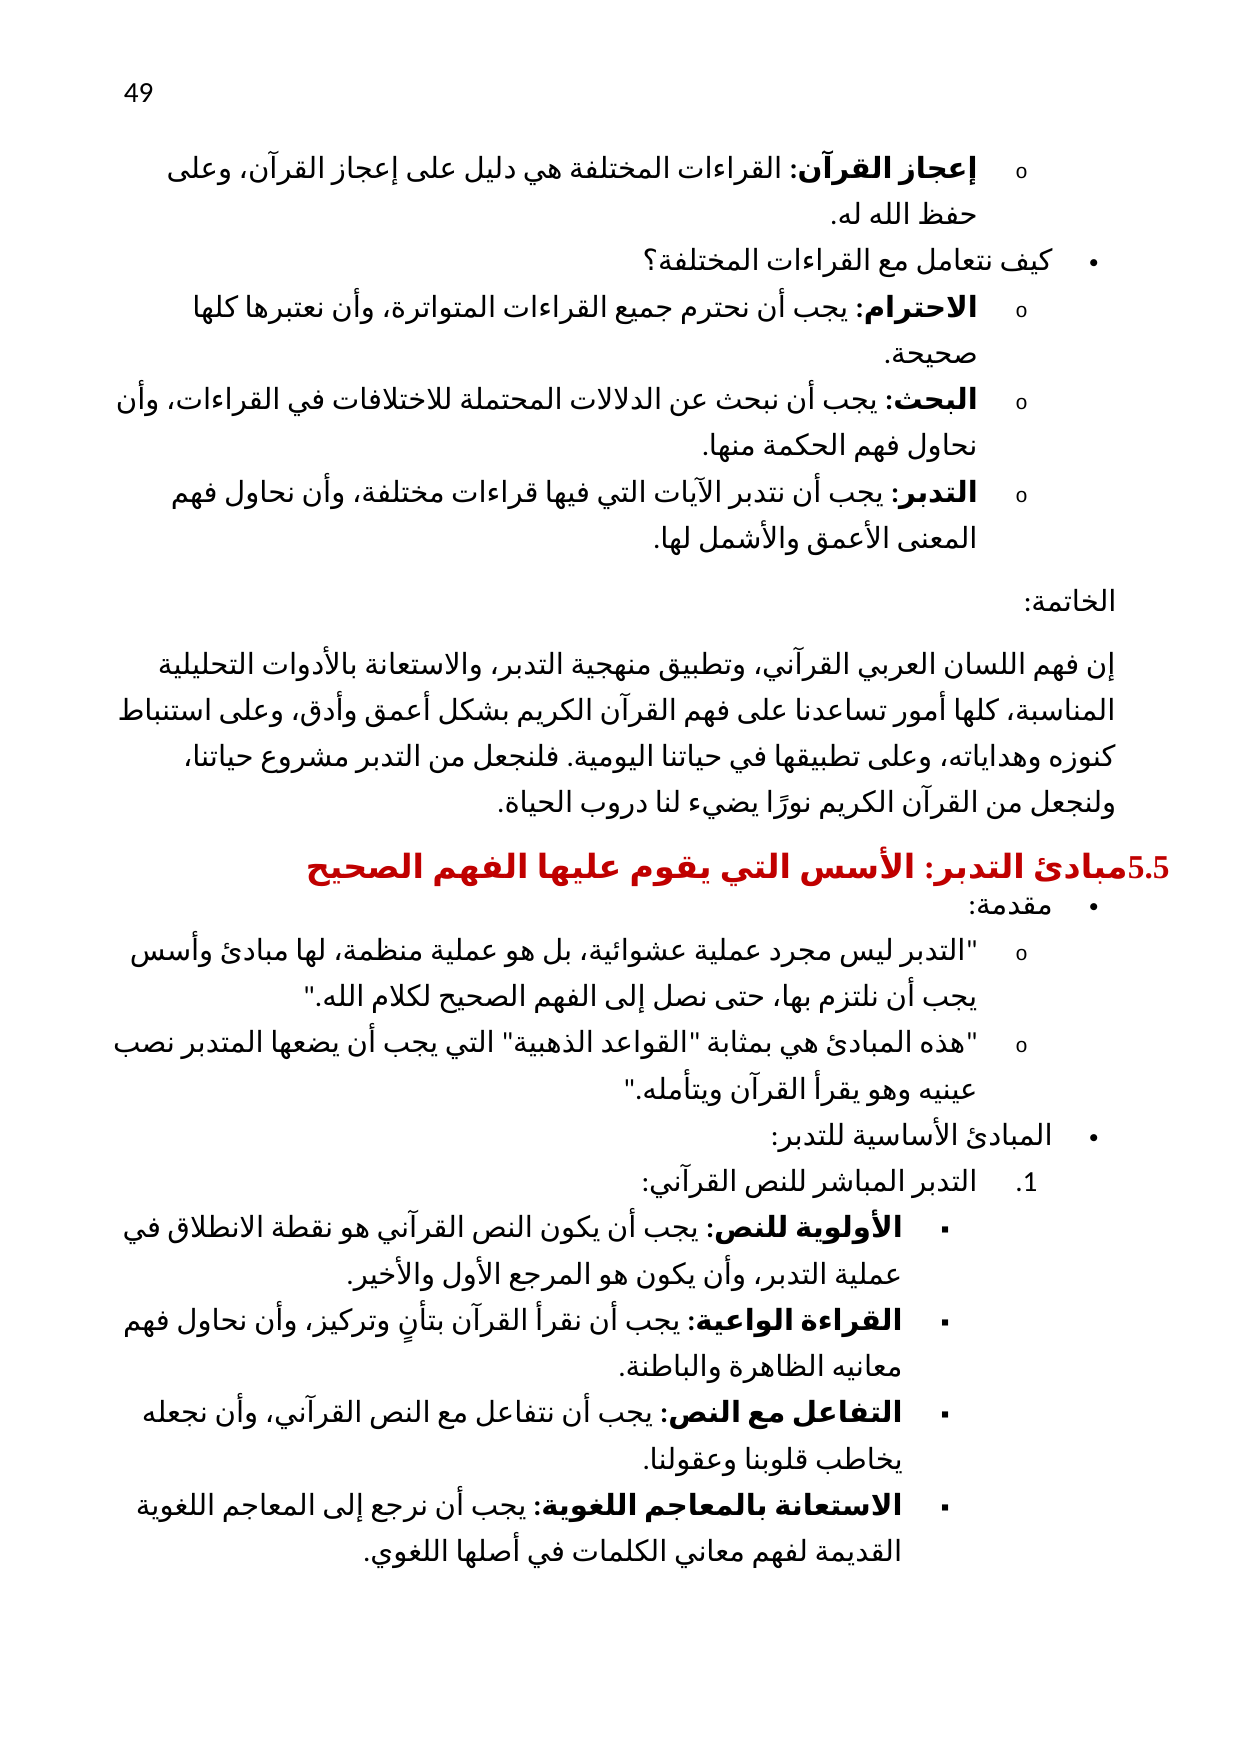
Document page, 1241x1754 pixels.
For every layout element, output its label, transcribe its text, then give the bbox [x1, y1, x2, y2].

list التدبر: يجب أن نتدبر الآيات التي فيها قراءات مختلفة، وأن نحاول فهم المعنى الأعمق والأشمل لها. [112, 705, 1015, 787]
list إعجاز القرآن: القراءات المختلفة هي دليل على إعجاز القرآن، وعلى حفظ الله له. [112, 381, 1015, 463]
list التدبر المباشر للنص القرآني: [112, 1394, 1015, 1430]
subtitle مبادئ التدبر: الأسس التي يقوم عليها الفهم الصحيح [112, 1079, 1128, 1117]
list كيف نتعامل مع القراءات المختلفة؟ [112, 474, 1090, 509]
list البحث: يجب أن نبحث عن الدلالات المحتملة للاختلافات في القراءات، وأن نحاول فهم الحكمة منها. [112, 612, 1015, 694]
list "التدبر ليس مجرد عملية عشوائية، بل هو عملية منظمة، لها مبادئ وأسس يجب أن نلتزم بها، حتى نصل إلى الفهم الصحيح لكلام الله." [112, 1163, 1015, 1245]
list الاحترام: يجب أن نحترم جميع القراءات المتواترة، وأن نعتبرها كلها صحيحة. [112, 520, 1015, 602]
list أهمية القراءات القرآنية: [112, 150, 1090, 186]
text الخاتمة: [112, 814, 1117, 850]
list الأولوية للنص: يجب أن يكون النص القرآني هو نقطة الانطلاق في عملية التدبر، وأن يكون هو المرجع الأول والأخير. [112, 1441, 940, 1523]
list تيسير التلاوة: القراءات المختلفة قد تيسر التلاوة على بعض الناس، خاصة الذين يتحدثون بلهجات مختلفة. [112, 289, 1015, 371]
list مقدمة: [112, 1117, 1090, 1153]
text إن فهم اللسان العربي القرآني، وتطبيق منهجية التدبر، والاستعانة بالأدوات التحليلية المناسبة، كلها أمور تساعدنا على فهم القرآن الكريم بشكل أعمق وأدق، وعلى استنباط كنوزه وهداياته، وعلى تطبيقها في حياتنا اليومية. فلنجعل من التدبر مشروع حياتنا، ولنجعل من القرآن الكريم نورًا يضيء لنا دروب الحياة. [112, 877, 1117, 1051]
list المبادئ الأساسية للتدبر: [112, 1348, 1090, 1384]
list "هذه المبادئ هي بمثابة "القواعد الذهبية" التي يجب أن يضعها المتدبر نصب عينيه وهو يقرأ القرآن ويتأمله." [112, 1256, 1015, 1338]
list إثراء المعنى: القراءات المختلفة قد تكشف عن جوانب مختلفة للمعنى، وتثري فهمنا للآيات. [112, 196, 1015, 278]
